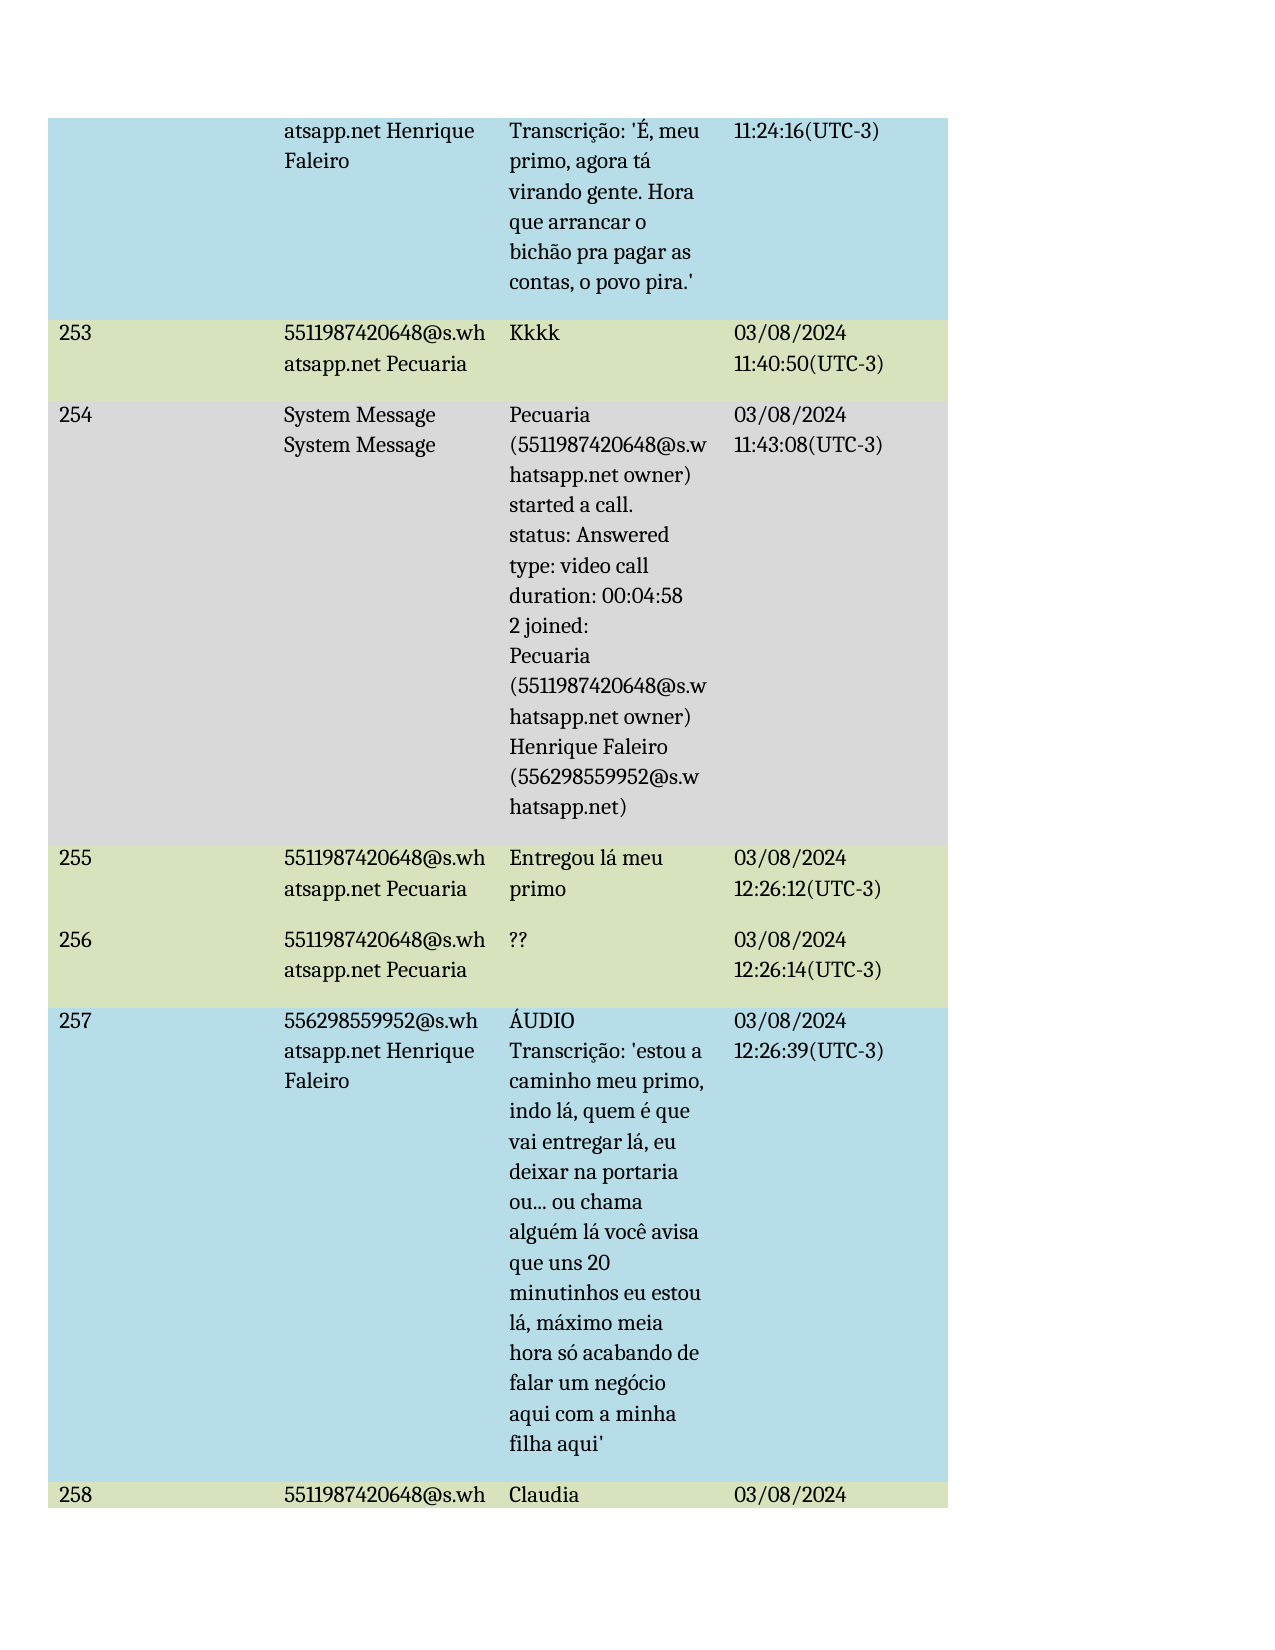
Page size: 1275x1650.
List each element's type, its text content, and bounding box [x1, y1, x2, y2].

table_cell 03/08/2024 12:26:39(UTC-3) [723, 1008, 948, 1482]
table_cell Kkkk [498, 320, 723, 401]
table_cell 03/08/2024 11:43:08(UTC-3) [723, 401, 948, 845]
table_cell System Message System Message [273, 401, 498, 845]
table_cell 556298559952@s.whatsapp.net Henrique Faleiro [273, 1008, 498, 1482]
table_cell 03/08/2024 12:26:14(UTC-3) [723, 926, 948, 1008]
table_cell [273, 118, 498, 320]
table_cell Claudia [498, 1482, 723, 1508]
table_cell ÁUDIO Transcrição: 'estou a caminho meu primo, indo lá, quem é que vai entregar lá, eu deixar na portaria ou... ou chama alguém lá você avisa que uns 20 minutinhos eu estou lá, máximo meia hora só acabando de falar um negócio aqui com a minha filha aqui' [498, 1008, 723, 1482]
table_cell 256 [48, 926, 273, 1008]
table_cell 5511987420648@s.whatsapp.net Pecuaria [273, 926, 498, 1008]
table_cell 252 [48, 118, 273, 320]
table_cell ?? [498, 926, 723, 1008]
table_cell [498, 118, 723, 320]
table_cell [273, 1482, 498, 1508]
table_cell 03/08/2024 11:40:50(UTC-3) [723, 320, 948, 401]
table_cell 257 [48, 1008, 273, 1482]
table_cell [723, 1482, 948, 1508]
table_cell 253 [48, 320, 273, 401]
table_cell 03/08/2024 12:26:12(UTC-3) [723, 845, 948, 926]
table_cell 255 [48, 845, 273, 926]
table_cell 258 [48, 1482, 273, 1508]
table_cell 5511987420648@s.whatsapp.net Pecuaria [273, 845, 498, 926]
table_cell 254 [48, 401, 273, 845]
table_cell 5511987420648@s.whatsapp.net Pecuaria [273, 320, 498, 401]
table_cell Entregou lá meu primo [498, 845, 723, 926]
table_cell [723, 118, 948, 320]
table_cell Pecuaria (5511987420648@s.whatsapp.net owner) started a call. status: Answered type: video call duration: 00:04:58 2 joined: Pecuaria (5511987420648@s.whatsapp.net owner) Henrique Faleiro (556298559952@s.whatsapp.net) [498, 401, 723, 845]
